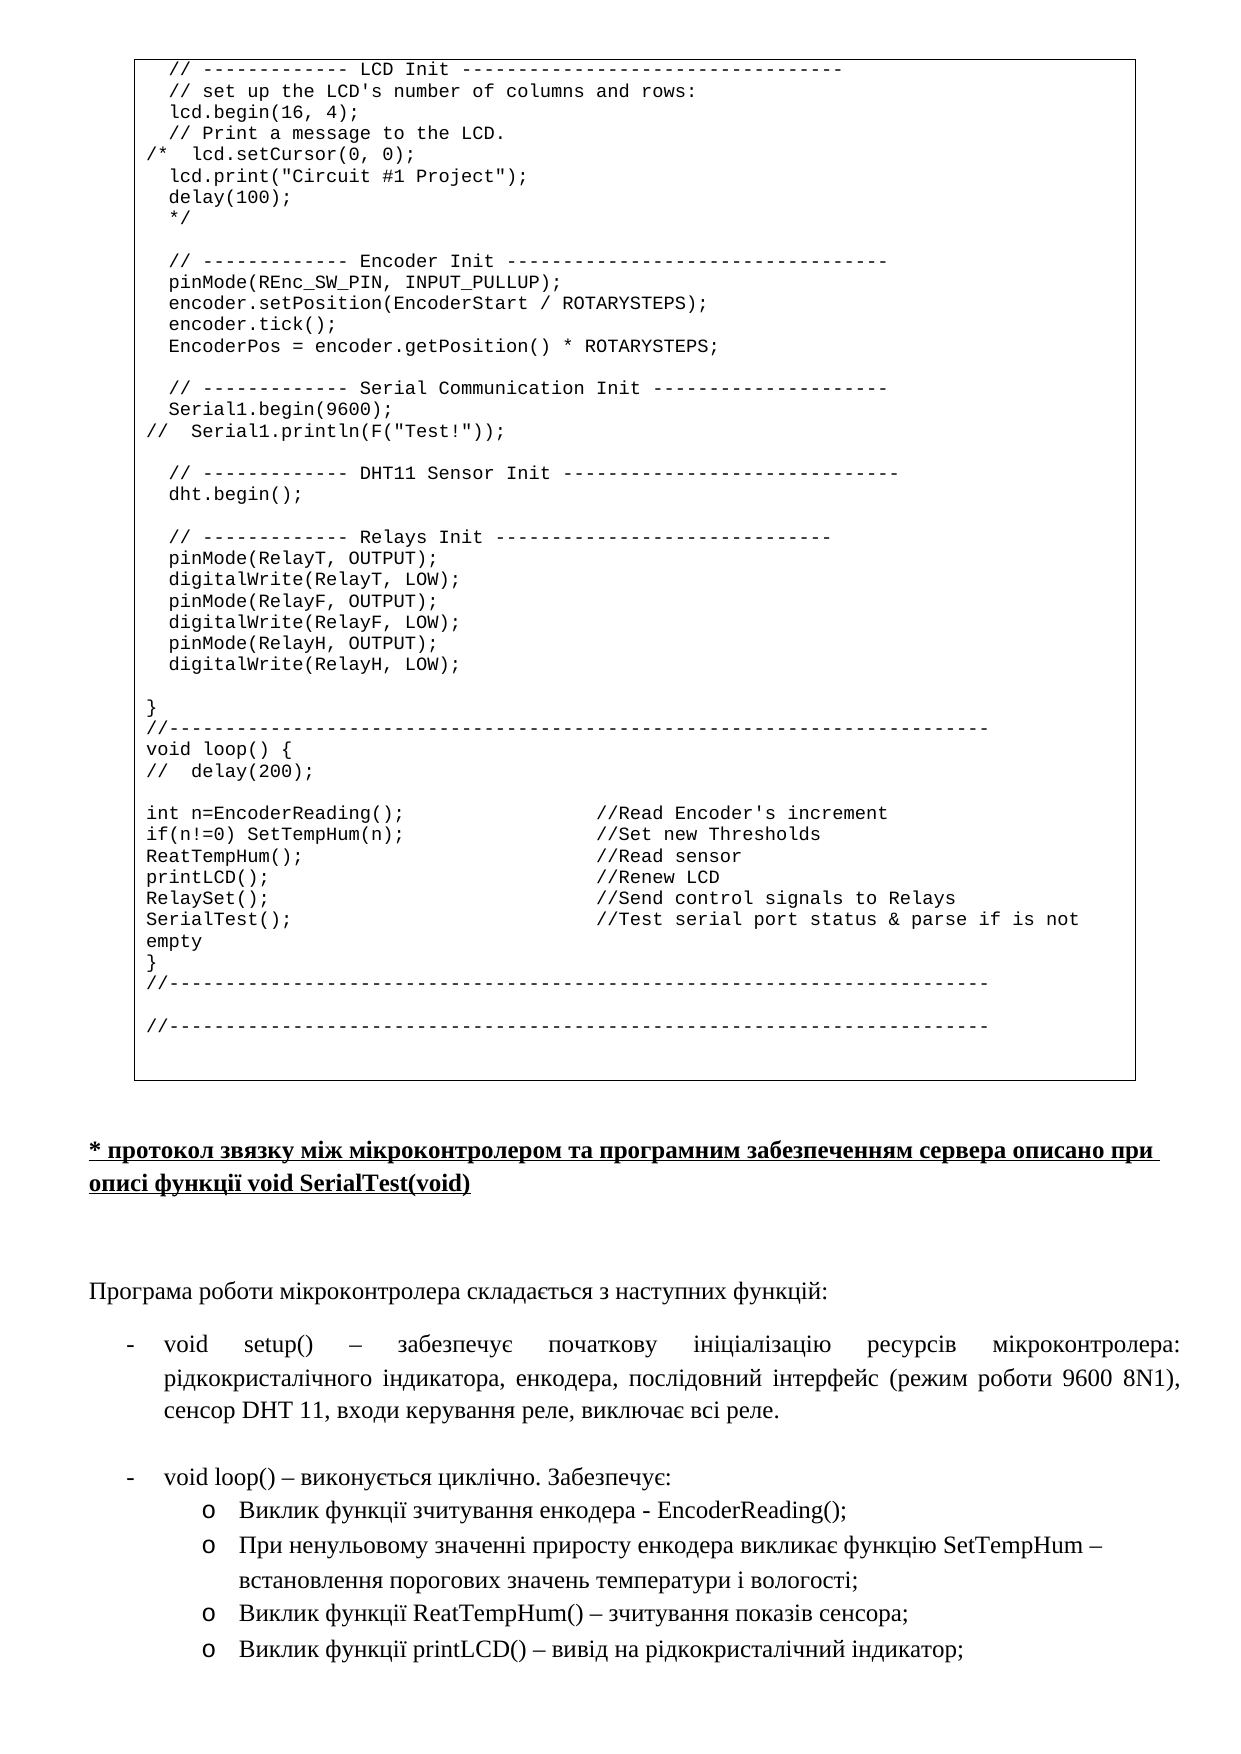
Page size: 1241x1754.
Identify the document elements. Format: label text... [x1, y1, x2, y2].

list При ненульовому значенні приросту енкодера викликає функцію SetTempHum – встановлення порогових значень температури і вологості; [201, 1530, 1181, 1594]
list Виклик функції зчитування енкодера - EncoderReading(); [201, 1495, 1181, 1526]
list void setup() – забезпечує початкову ініціалізацію ресурсів мікроконтролера: рідкокристалічного індикатора, енкодера, послідовний інтерфейс (режим роботи 9600 8N1), сенсор DHT 11, входи керування реле, виключає всі реле. [126, 1329, 1181, 1424]
text Програма роботи мікроконтролера складається з наступних функцій: [89, 1276, 1181, 1304]
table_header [135, 60, 1135, 1080]
list Виклик функції printLCD() – вивід на рідкокристалічний індикатор; [201, 1634, 1181, 1664]
text * протокол звязку між мікроконтролером та програмним забезпеченням сервера описано при описі функції void SerialTest(void) [89, 1135, 1181, 1197]
list void loop() – виконується циклічно. Забезпечує: [126, 1462, 1181, 1490]
list Виклик функції ReatTempHum() – зчитування показів сенсора; [201, 1598, 1181, 1629]
